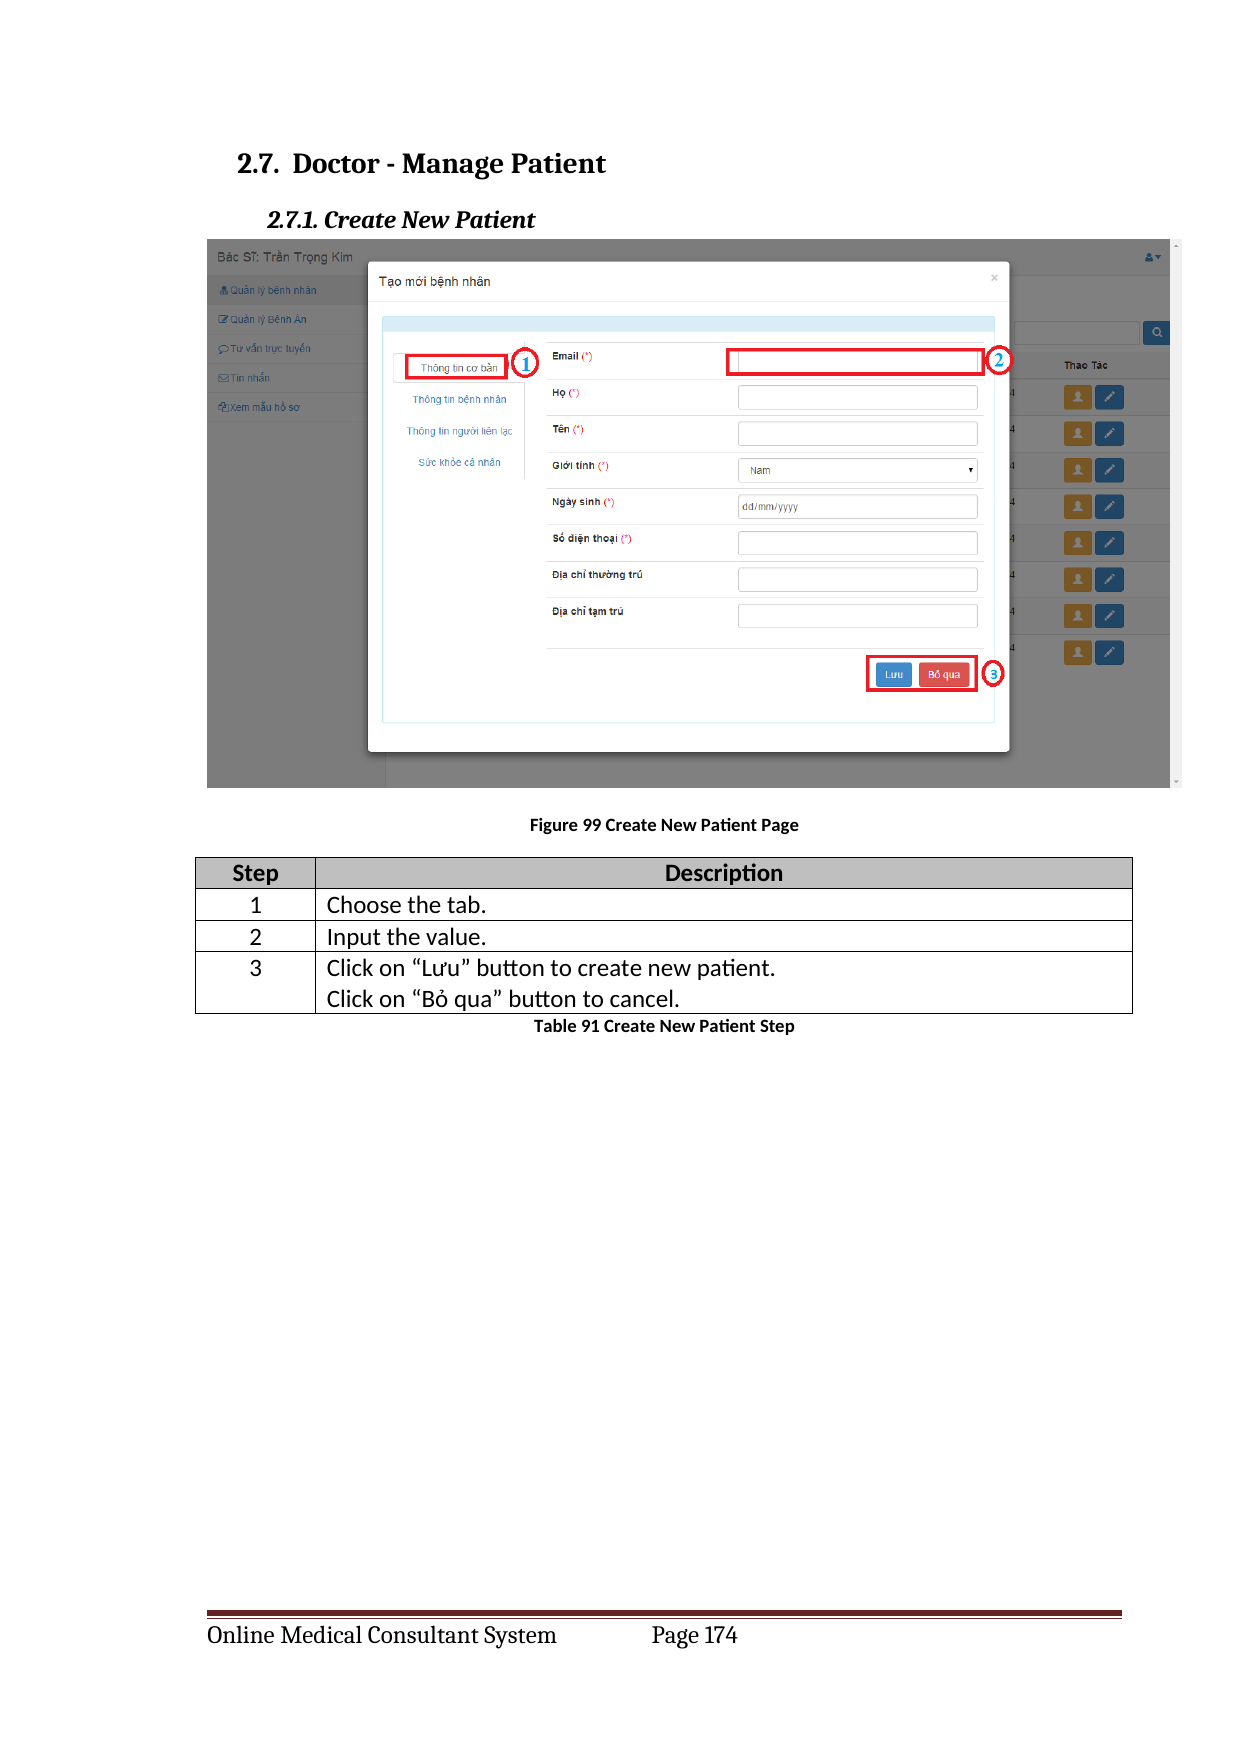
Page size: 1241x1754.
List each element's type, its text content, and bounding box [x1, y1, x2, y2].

subtitle Create New Patient [267, 206, 1122, 235]
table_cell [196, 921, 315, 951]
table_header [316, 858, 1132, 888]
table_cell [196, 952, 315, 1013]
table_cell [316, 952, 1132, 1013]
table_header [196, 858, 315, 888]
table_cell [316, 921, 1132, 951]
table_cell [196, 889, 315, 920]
subtitle Doctor - Manage Patient [237, 147, 1122, 181]
picture [207, 239, 1182, 788]
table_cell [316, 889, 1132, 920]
